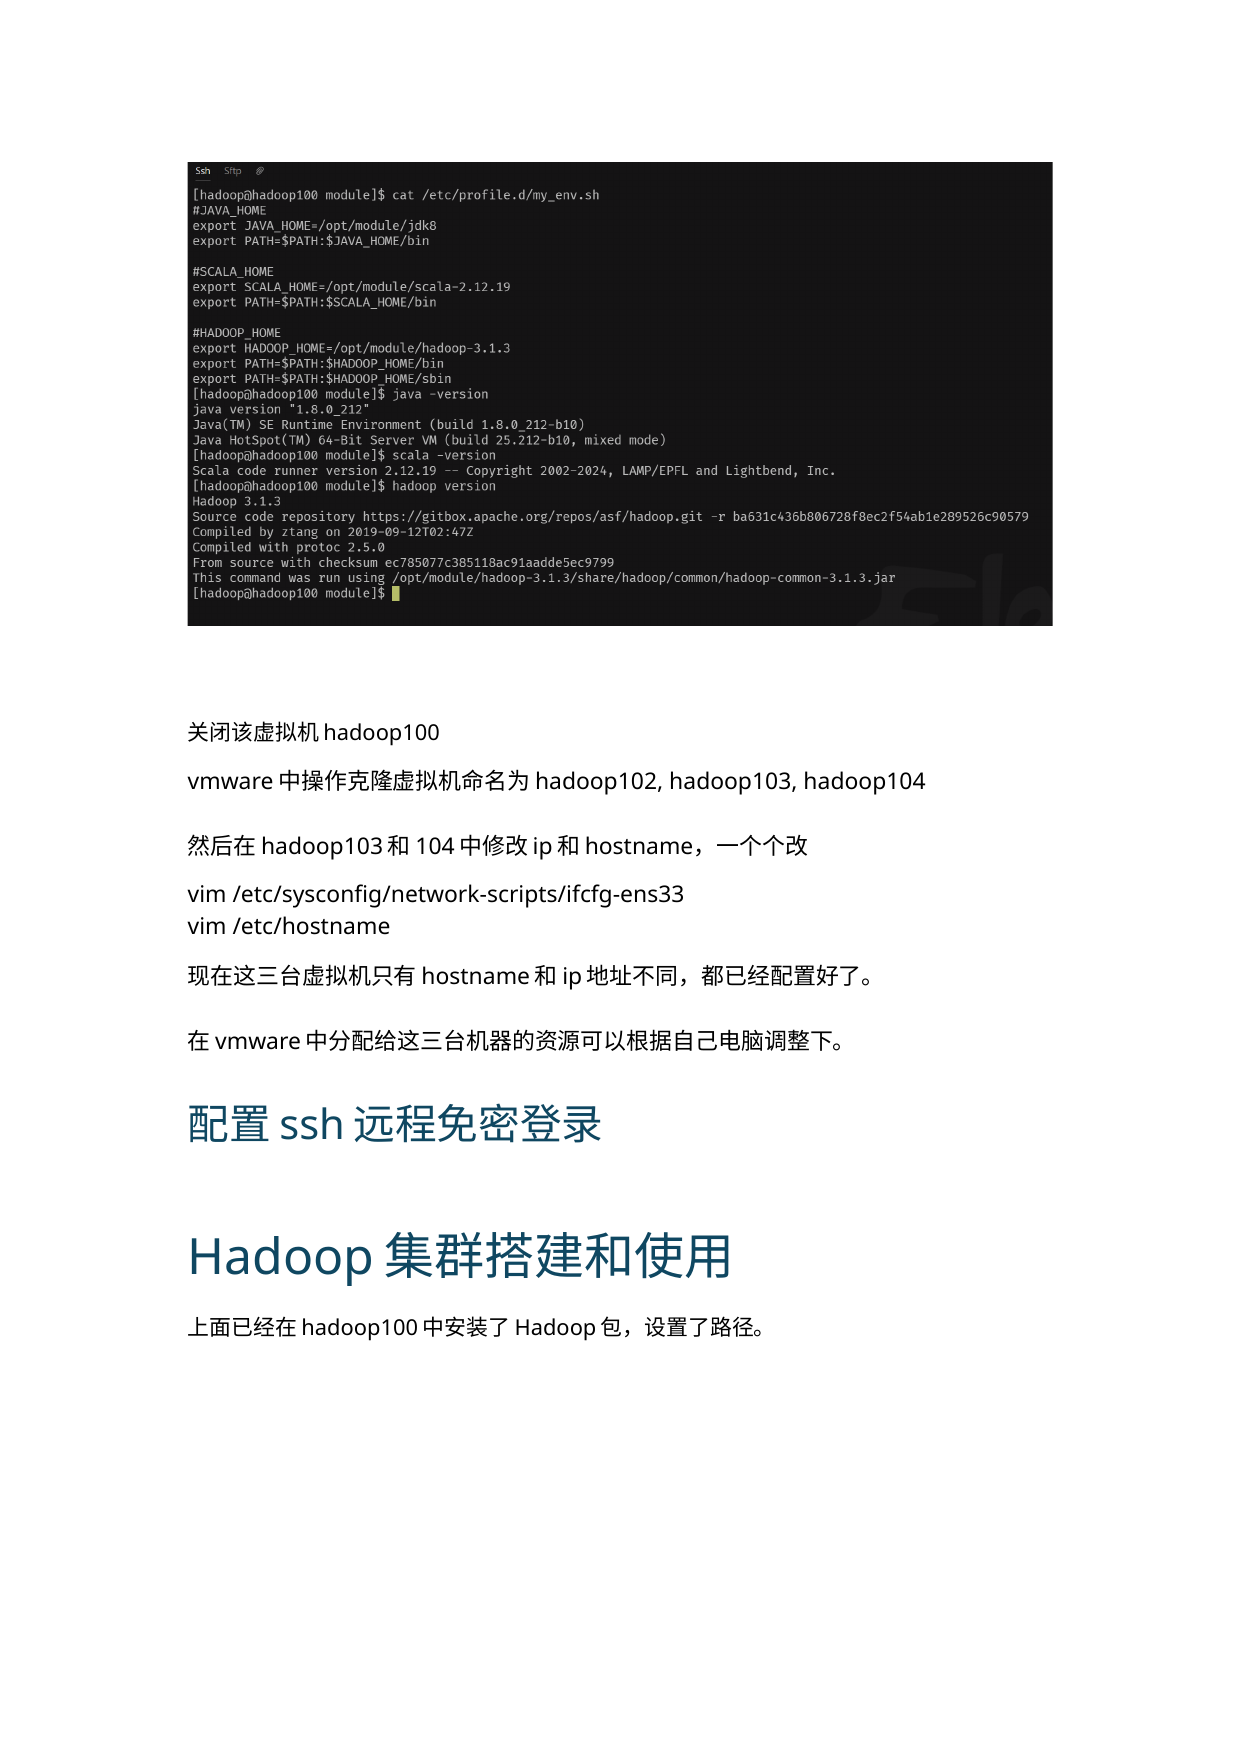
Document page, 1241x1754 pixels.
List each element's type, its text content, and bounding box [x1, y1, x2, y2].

subtitle 配置ssh远程免密登录 [187, 1089, 1053, 1154]
text vim /etc/hostname [187, 909, 1053, 942]
text vim /etc/sysconfig/network-scripts/ifcfg-ens33 [187, 877, 1053, 909]
text 现在这三台虚拟机只有hostname和ip地址不同，都已经配置好了。 [187, 942, 1053, 1007]
text 关闭该虚拟机hadoop100 [187, 714, 1053, 747]
text vmware中操作克隆虚拟机命名为hadoop102, hadoop103, hadoop104 [187, 747, 1053, 812]
subtitle Hadoop集群搭建和使用 [187, 1204, 1053, 1301]
text 在vmware中分配给这三台机器的资源可以根据自己电脑调整下。 [187, 1007, 1053, 1072]
text 上面已经在hadoop100中安装了Hadoop包，设置了路径。 [187, 1309, 1053, 1342]
text 然后在hadoop103和104中修改ip和hostname，一个个改 [187, 812, 1053, 877]
picture [187, 162, 1053, 626]
